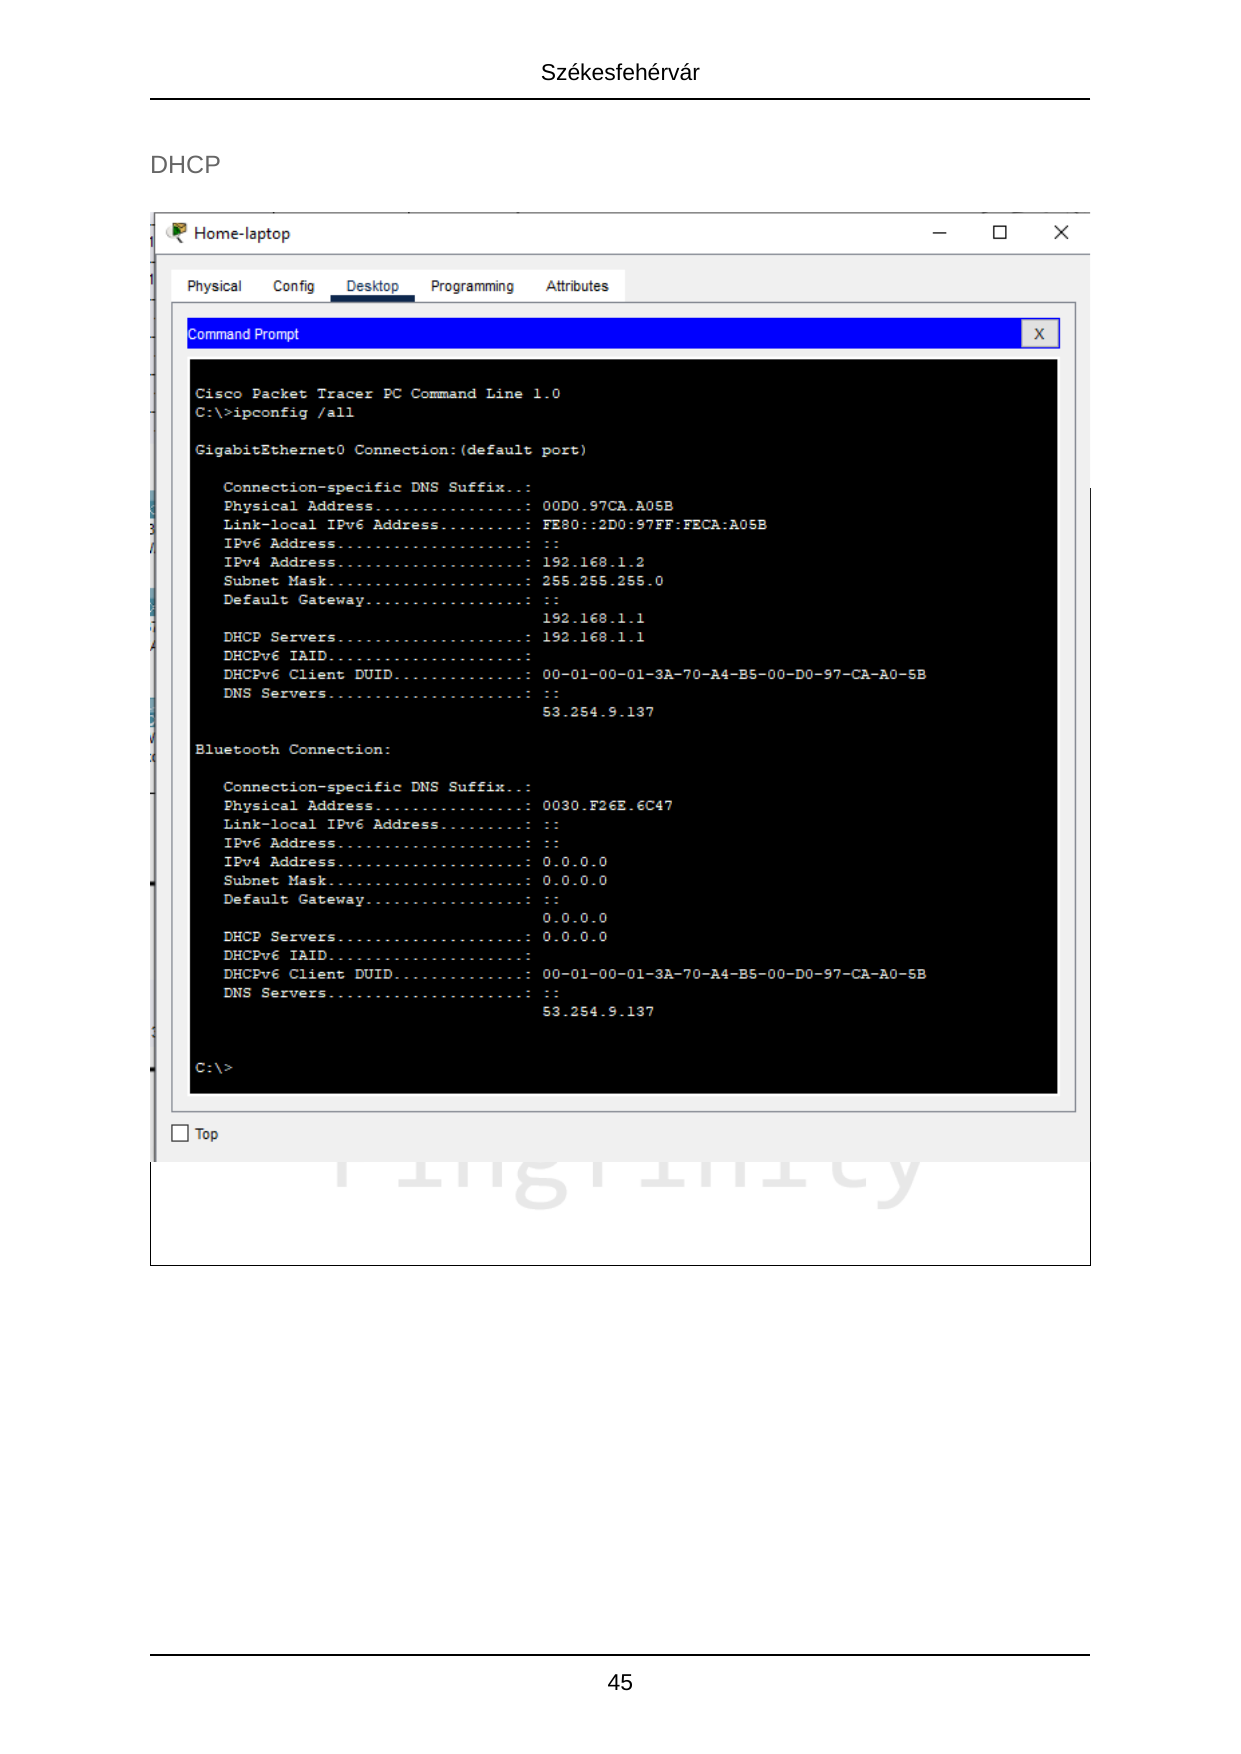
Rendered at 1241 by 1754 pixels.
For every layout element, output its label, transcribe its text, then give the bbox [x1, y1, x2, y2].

picture [150, 212, 1091, 1162]
subtitle DHCP [150, 150, 1090, 179]
